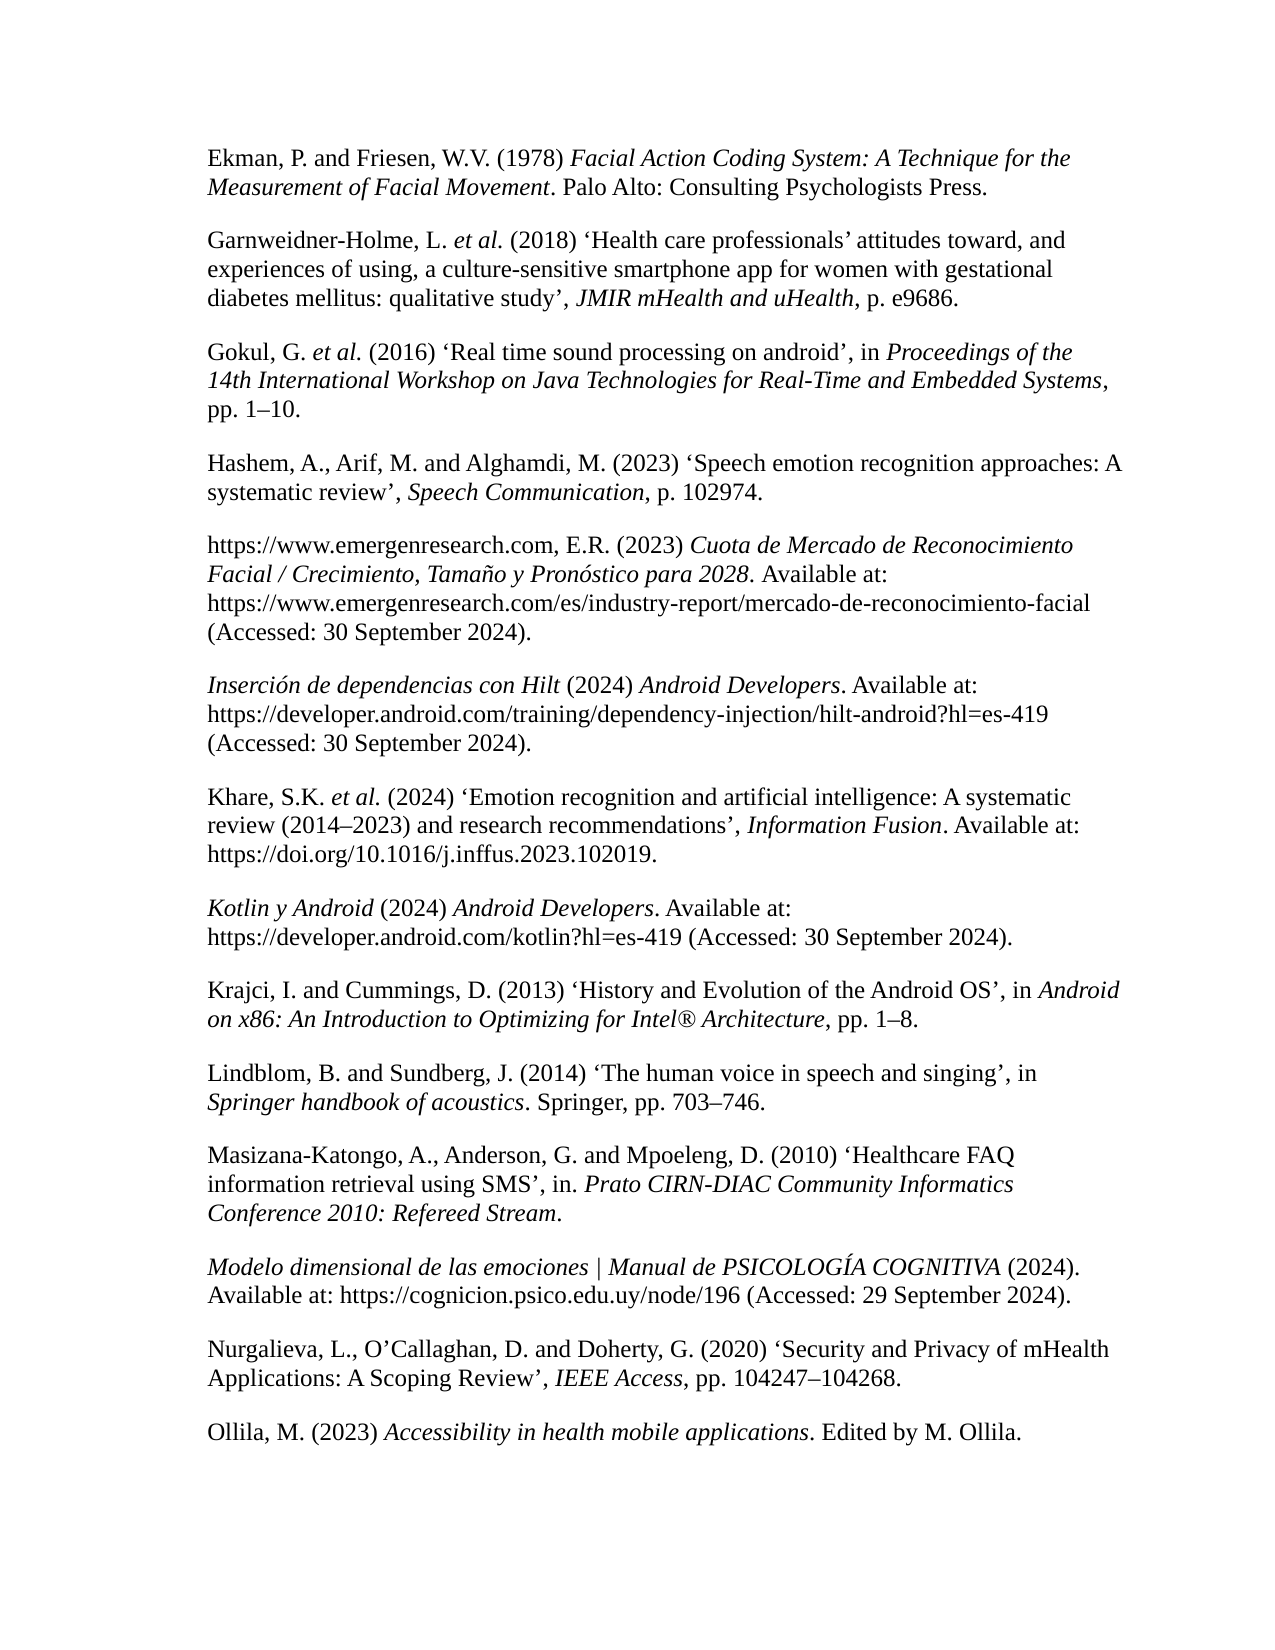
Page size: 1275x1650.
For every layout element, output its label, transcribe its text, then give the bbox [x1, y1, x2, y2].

text Modelo dimensional de las emociones | Manual de PSICOLOGÍA COGNITIVA (2024). Available at: https://cognicion.psico.edu.uy/node/196 (Accessed: 29 September 2024). [207, 1252, 1125, 1309]
text https://www.emergenresearch.com, E.R. (2023) Cuota de Mercado de Reconocimiento Facial / Crecimiento, Tamaño y Pronóstico para 2028. Available at: https://www.emergenresearch.com/es/industry-report/mercado-de-reconocimiento-facial (Accessed: 30 September 2024). [207, 531, 1125, 646]
text Khare, S.K. et al. (2024) ‘Emotion recognition and artificial intelligence: A systematic review (2014–2023) and research recommendations’, Information Fusion. Available at: https://doi.org/10.1016/j.inffus.2023.102019. [207, 782, 1125, 868]
text Lindblom, B. and Sundberg, J. (2014) ‘The human voice in speech and singing’, in Springer handbook of acoustics. Springer, pp. 703–746. [207, 1058, 1125, 1116]
text Krajci, I. and Cummings, D. (2013) ‘History and Evolution of the Android OS’, in Android on x86: An Introduction to Optimizing for Intel® Architecture, pp. 1–8. [207, 976, 1125, 1033]
text Ollila, M. (2023) Accessibility in health mobile applications. Edited by M. Ollila. [207, 1417, 1125, 1446]
text Kotlin y Android (2024) Android Developers. Available at: https://developer.android.com/kotlin?hl=es-419 (Accessed: 30 September 2024). [207, 893, 1125, 951]
text Garnweidner-Holme, L. et al. (2018) ‘Health care professionals’ attitudes toward, and experiences of using, a culture-sensitive smartphone app for women with gestational diabetes mellitus: qualitative study’, JMIR mHealth and uHealth, p. e9686. [207, 226, 1125, 312]
text Ekman, P. and Friesen, W.V. (1978) Facial Action Coding System: A Technique for the Measurement of Facial Movement. Palo Alto: Consulting Psychologists Press. [207, 143, 1125, 201]
text Masizana-Katongo, A., Anderson, G. and Mpoeleng, D. (2010) ‘Healthcare FAQ information retrieval using SMS’, in. Prato CIRN-DIAC Community Informatics Conference 2010: Refereed Stream. [207, 1141, 1125, 1227]
text Gokul, G. et al. (2016) ‘Real time sound processing on android’, in Proceedings of the 14th International Workshop on Java Technologies for Real-Time and Embedded Systems, pp. 1–10. [207, 337, 1125, 423]
text Nurgalieva, L., O’Callaghan, D. and Doherty, G. (2020) ‘Security and Privacy of mHealth Applications: A Scoping Review’, IEEE Access, pp. 104247–104268. [207, 1334, 1125, 1392]
text Inserción de dependencias con Hilt (2024) Android Developers. Available at: https://developer.android.com/training/dependency-injection/hilt-android?hl=es-419 (Accessed: 30 September 2024). [207, 671, 1125, 757]
text Hashem, A., Arif, M. and Alghamdi, M. (2023) ‘Speech emotion recognition approaches: A systematic review’, Speech Communication, p. 102974. [207, 448, 1125, 506]
